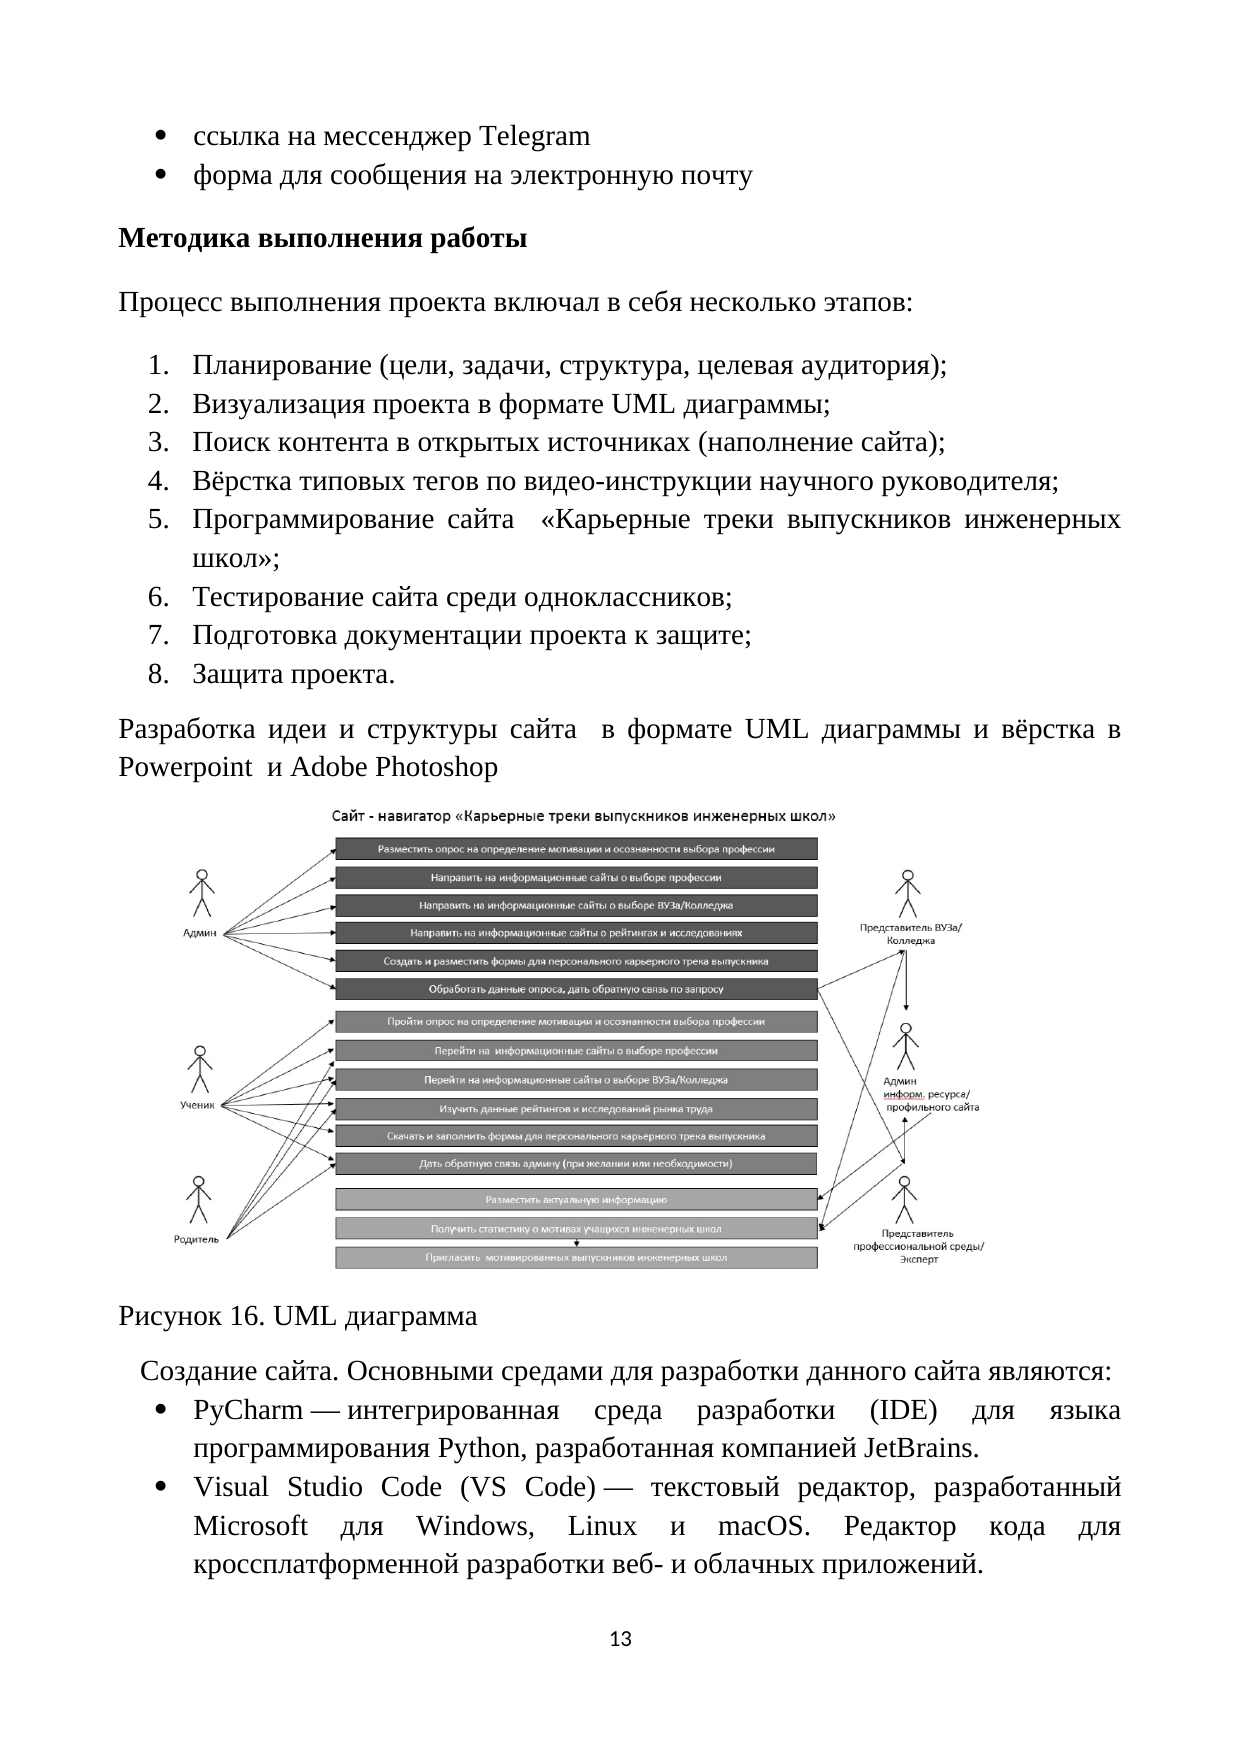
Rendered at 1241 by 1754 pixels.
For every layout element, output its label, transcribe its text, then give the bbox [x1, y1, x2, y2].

list Тестирование сайта среди одноклассников; [148, 579, 1122, 612]
list Визуализация проекта в формате UML диаграммы; [148, 386, 1122, 419]
list Вёрстка типовых тегов по видео-инструкции научного руководителя; [148, 463, 1122, 497]
picture [118, 788, 1034, 1278]
list Поиск контента в открытых источниках (наполнение сайта); [148, 424, 1122, 458]
list Программирование сайта «Карьерные треки выпускников инженерных школ»; [148, 502, 1122, 574]
text Создание сайта. Основными средами для разработки данного сайта являются: [118, 1353, 1122, 1387]
text Разработка идеи и структуры сайта в формате UML диаграммы и вёрстка в Powerpoint и Adobe Photoshop [118, 711, 1122, 783]
text Рисунок 16. UML диаграмма [273, 1298, 1122, 1332]
subtitle Процесс выполнения проекта включал в себя несколько этапов: [118, 284, 1122, 317]
list форма для сообщения на электронную почту [156, 157, 1122, 190]
list Visual Studio Code (VS Code) — текстовый редактор, разработанный Microsoft для Windows, Linux и macOS. Редактор кода для кроссплатформенной разработки веб- и облачных приложений. [156, 1469, 1122, 1580]
subtitle Методика выполнения работы [118, 220, 1122, 254]
list ссылка на мессенджер Telegram [156, 118, 1122, 152]
list Подготовка документации проекта к защите; [148, 617, 1122, 651]
list PyCharm — интегрированная среда разработки (IDE) для языка программирования Python, разработанная компанией JetBrains. [156, 1392, 1122, 1464]
list Планирование (цели, задачи, структура, целевая аудитория); [148, 347, 1122, 381]
list Защита проекта. [148, 656, 1122, 689]
